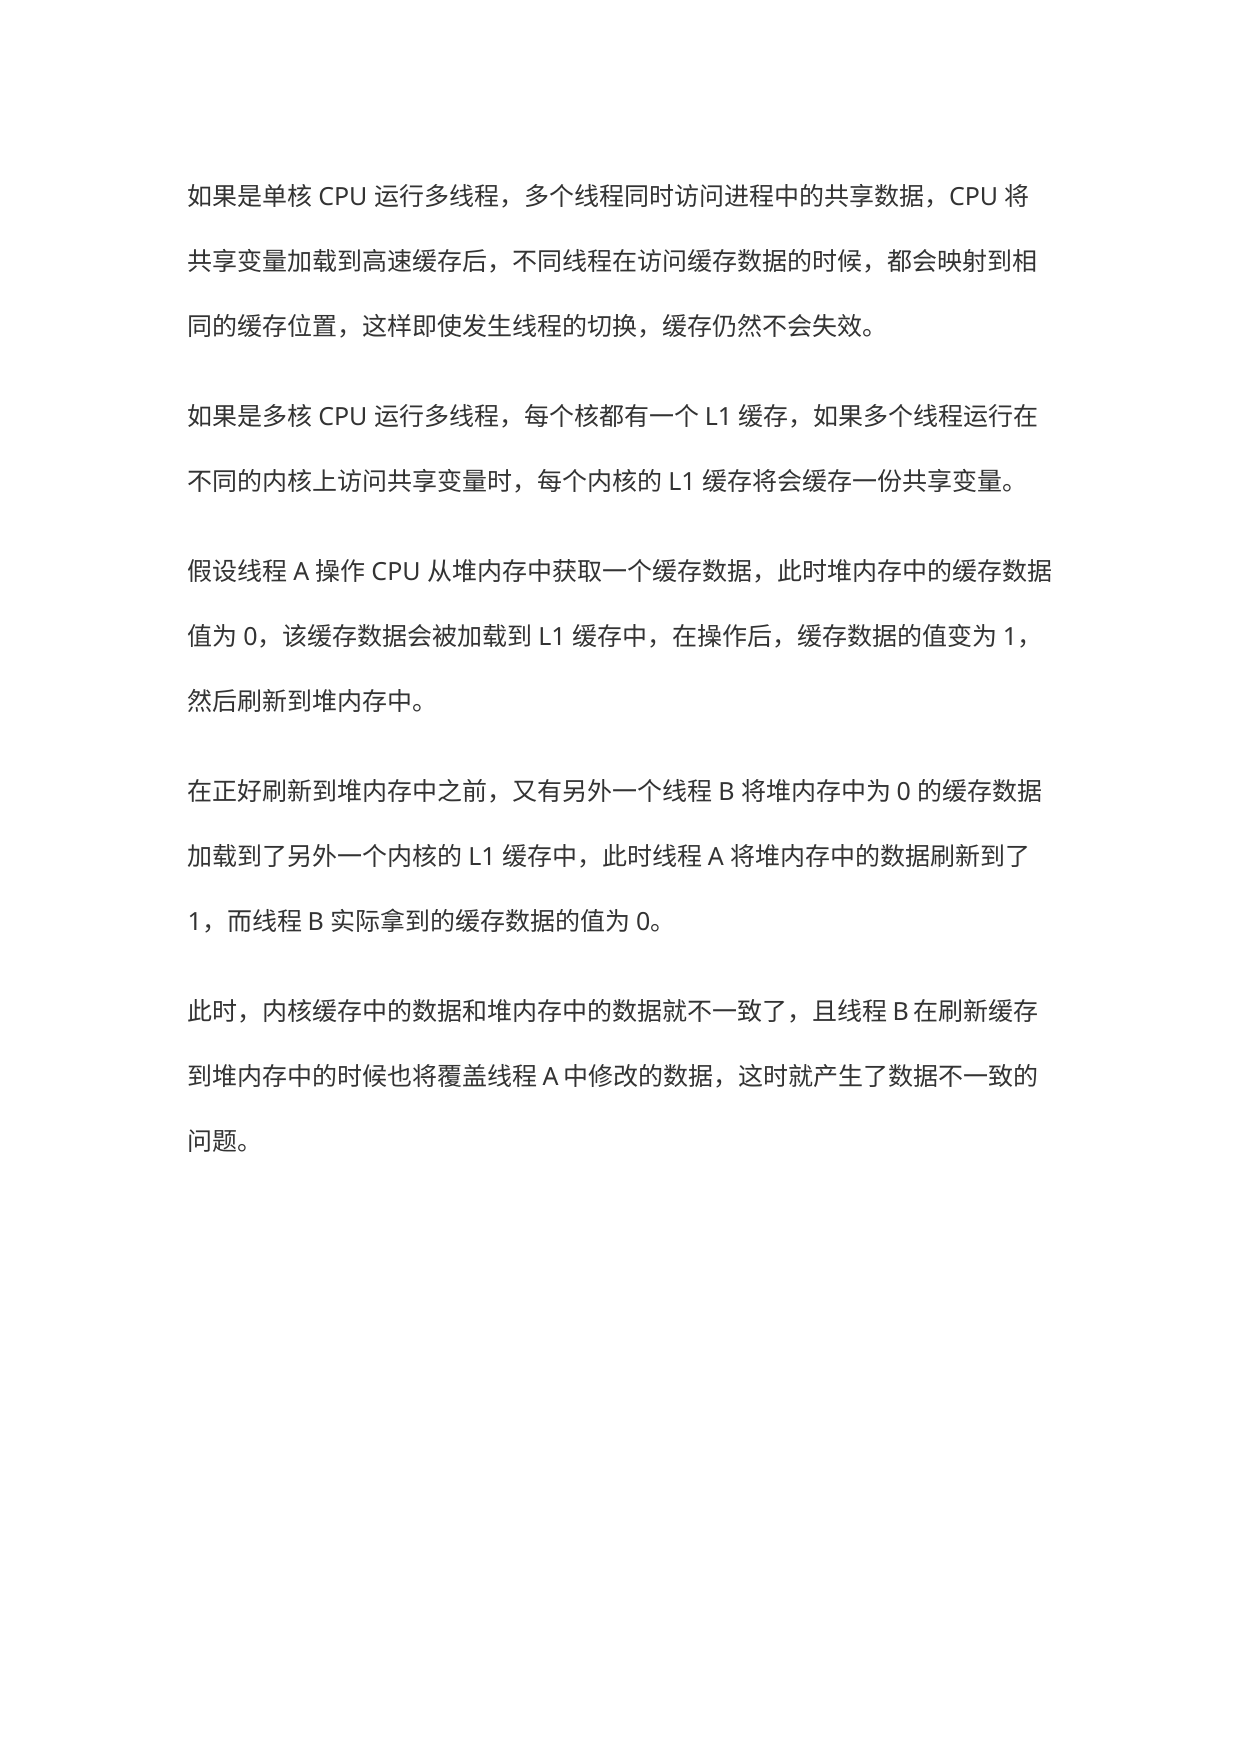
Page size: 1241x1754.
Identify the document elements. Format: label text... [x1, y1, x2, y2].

text 如果是多核 CPU 运行多线程，每个核都有一个 L1 缓存，如果多个线程运行在不同的内核上访问共享变量时，每个内核的 L1 缓存将会缓存一份共享变量。 [187, 382, 1053, 512]
text 如果是单核 CPU 运行多线程，多个线程同时访问进程中的共享数据，CPU 将共享变量加载到高速缓存后，不同线程在访问缓存数据的时候，都会映射到相同的缓存位置，这样即使发生线程的切换，缓存仍然不会失效。 [187, 162, 1053, 357]
text 此时，内核缓存中的数据和堆内存中的数据就不一致了，且线程B在刷新缓存到堆内存中的时候也将覆盖线程A中修改的数据，这时就产生了数据不一致的问题。 [187, 977, 1053, 1172]
text 假设线程 A 操作 CPU 从堆内存中获取一个缓存数据，此时堆内存中的缓存数据值为 0，该缓存数据会被加载到 L1 缓存中，在操作后，缓存数据的值变为 1，然后刷新到堆内存中。 [187, 537, 1053, 732]
text 在正好刷新到堆内存中之前，又有另外一个线程 B 将堆内存中为 0 的缓存数据加载到了另外一个内核的 L1 缓存中，此时线程 A 将堆内存中的数据刷新到了 1，而线程 B 实际拿到的缓存数据的值为 0。 [187, 757, 1053, 952]
